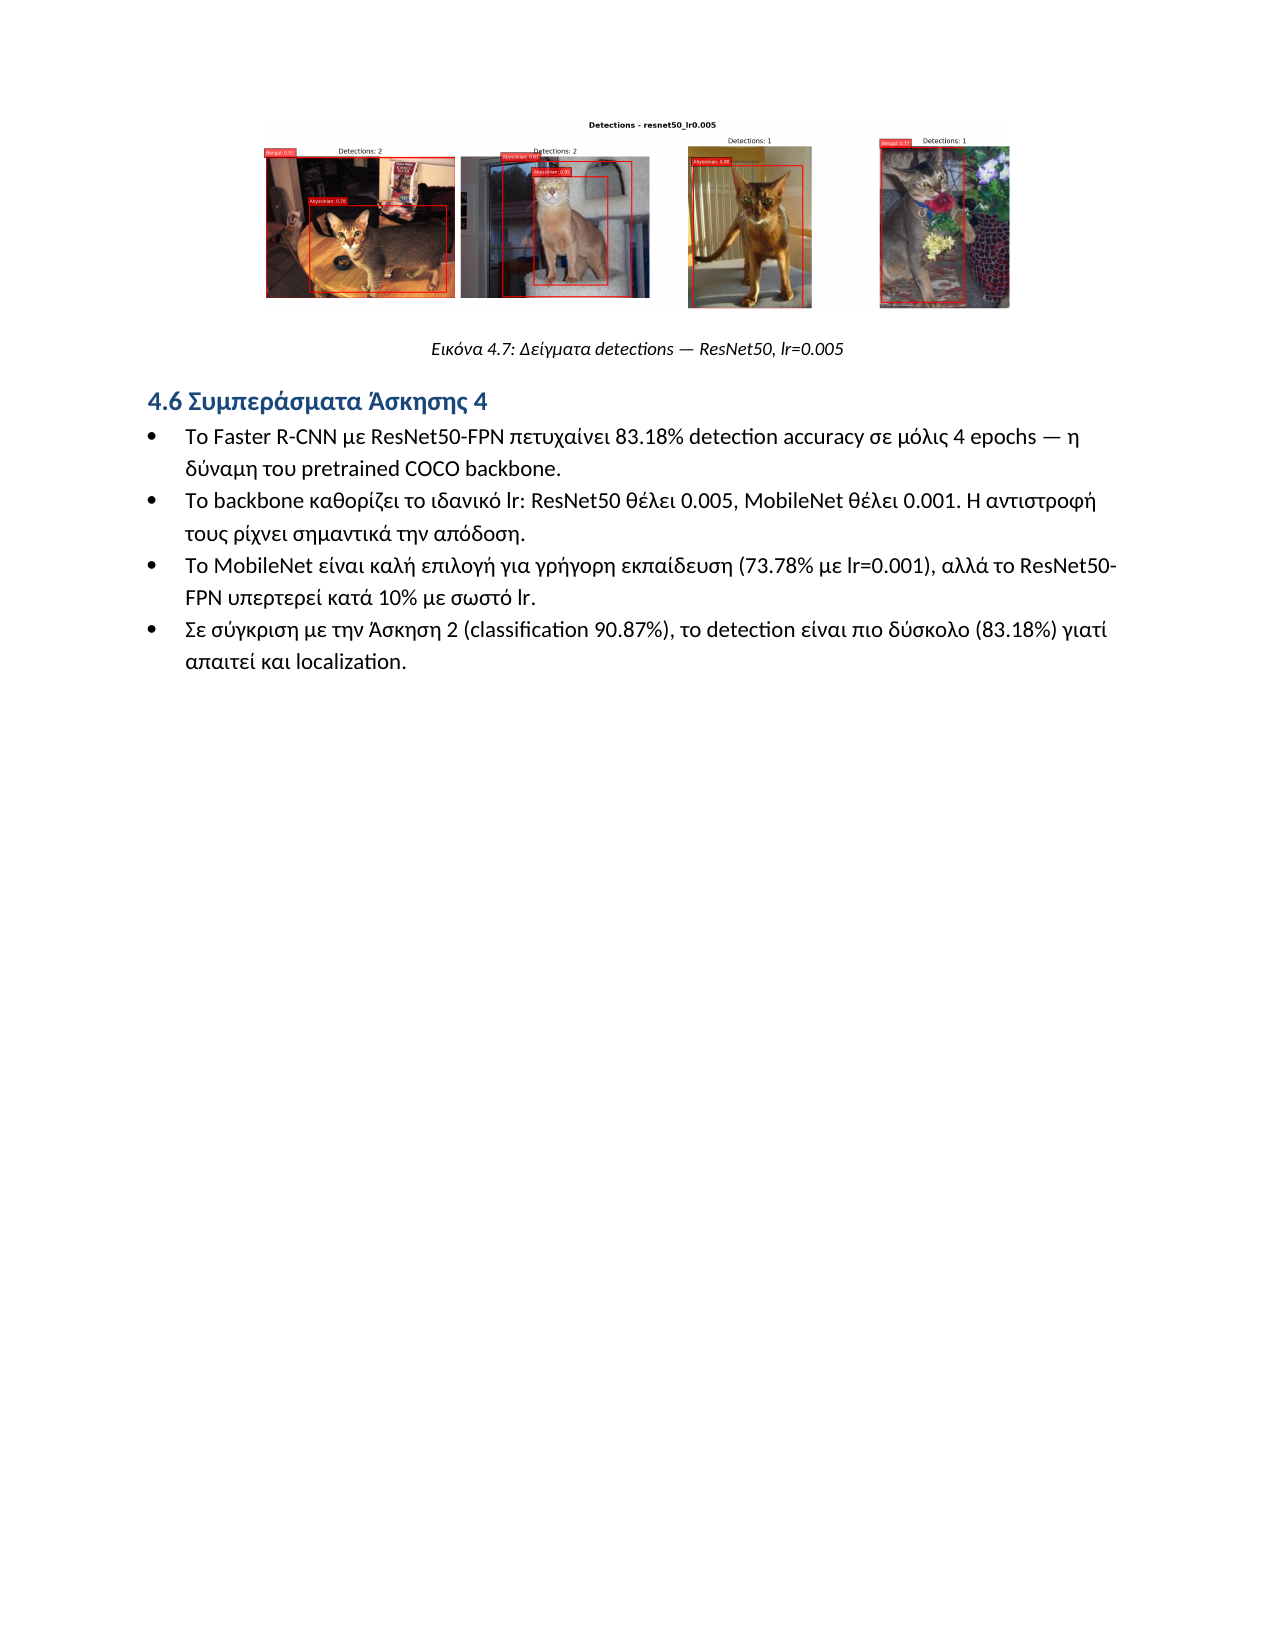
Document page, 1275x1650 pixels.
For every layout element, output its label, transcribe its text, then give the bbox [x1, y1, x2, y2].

subtitle 4.6 Συμπεράσματα Άσκησης 4 [148, 384, 1127, 417]
list Το backbone καθορίζει το ιδανικό lr: ResNet50 θέλει 0.005, MobileNet θέλει 0.001. Η αντιστροφή τους ρίχνει σημαντικά την απόδοση. [148, 486, 1127, 547]
text Εικόνα 4.7: Δείγματα detections — ResNet50, lr=0.005 [148, 337, 1127, 360]
list Το Faster R-CNN με ResNet50-FPN πετυχαίνει 83.18% detection accuracy σε μόλις 4 epochs — η δύναμη του pretrained COCO backbone. [148, 422, 1127, 482]
list Σε σύγκριση με την Άσκηση 2 (classification 90.87%), το detection είναι πιο δύσκολο (83.18%) γιατί απαιτεί και localization. [148, 615, 1127, 675]
picture [262, 118, 1013, 312]
list Το MobileNet είναι καλή επιλογή για γρήγορη εκπαίδευση (73.78% με lr=0.001), αλλά το ResNet50-FPN υπερτερεί κατά 10% με σωστό lr. [148, 551, 1127, 611]
